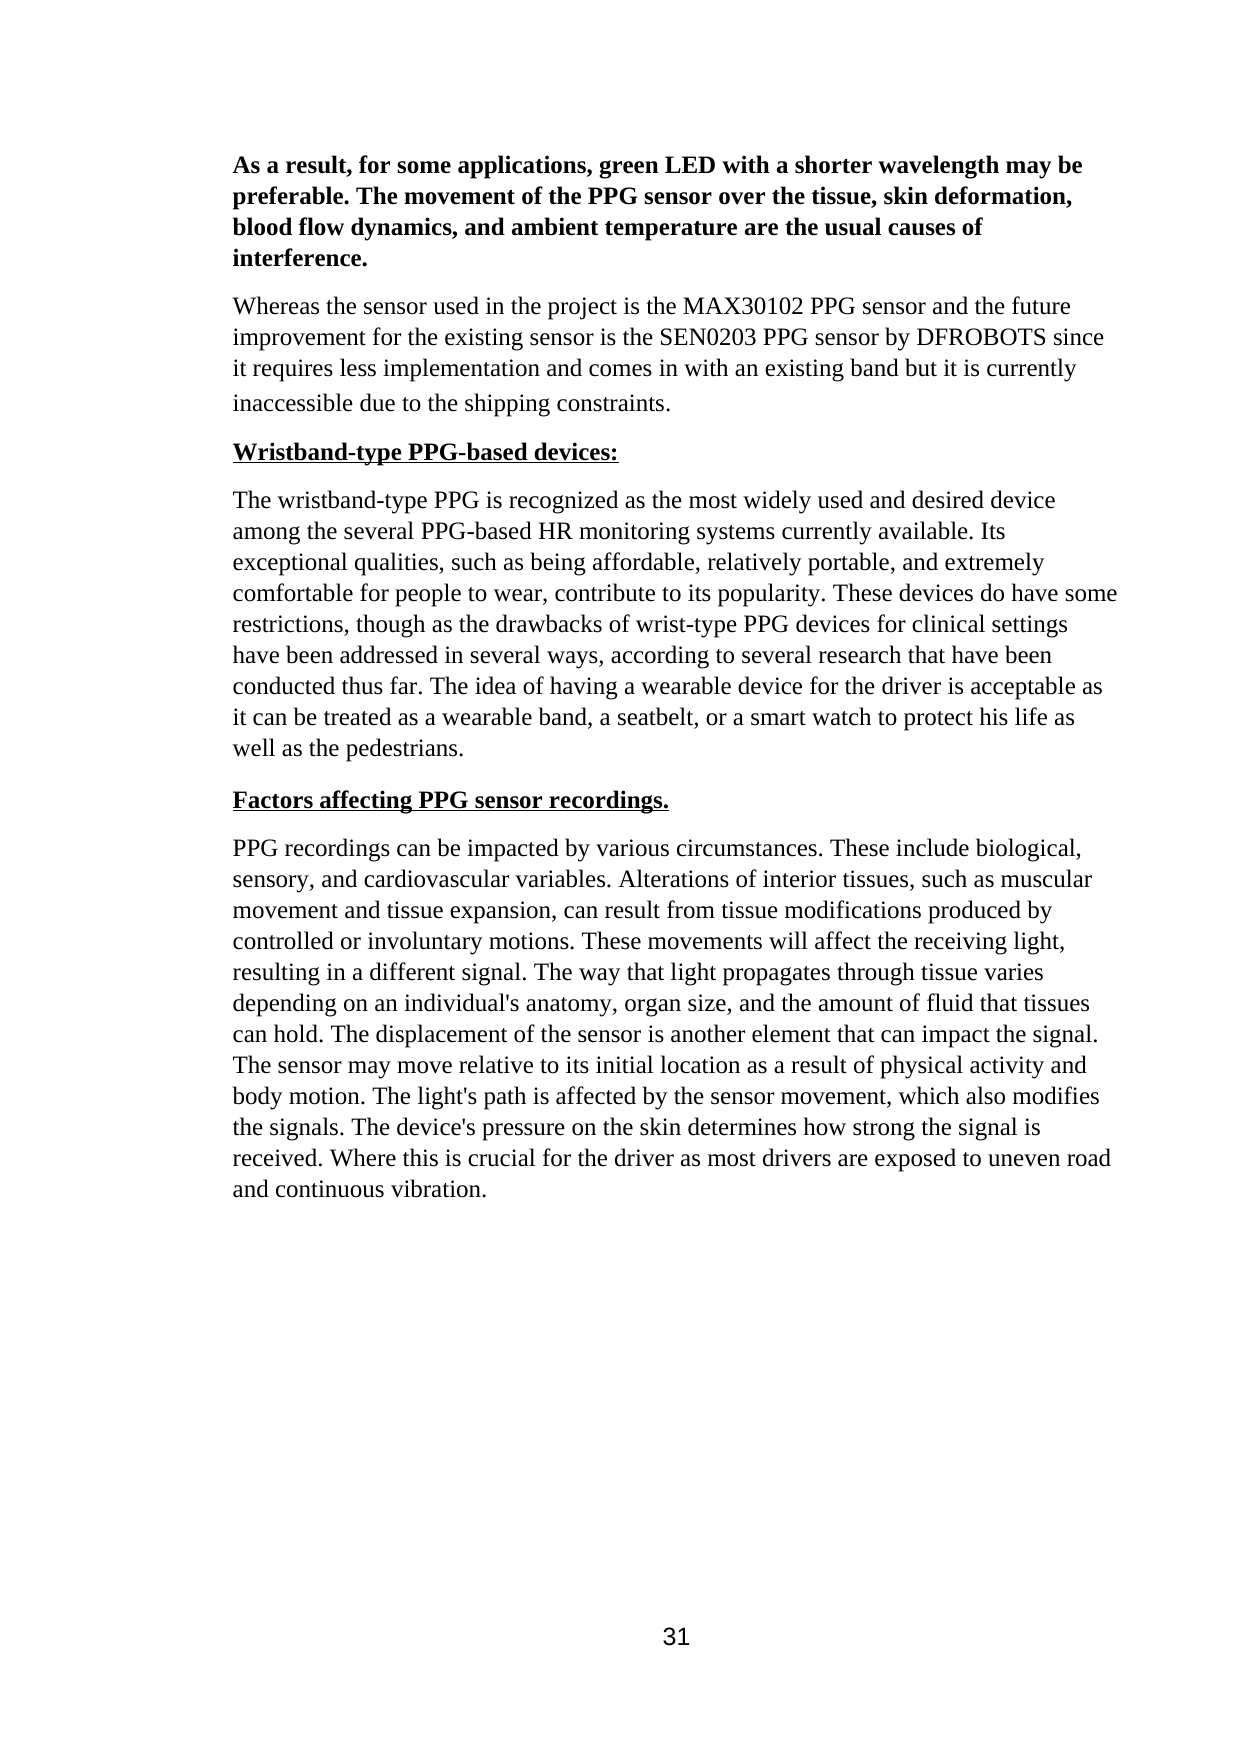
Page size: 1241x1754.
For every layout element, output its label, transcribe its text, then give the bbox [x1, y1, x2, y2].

text Whereas the sensor used in the project is the MAX30102 PPG sensor and the future improvement for the existing sensor is the SEN0203 PPG sensor by DFROBOTS since it requires less implementation and comes in with an existing band but it is currently inaccessible due to the shipping constraints. [232, 291, 1120, 418]
text Factors affecting PPG sensor recordings. [232, 785, 1120, 814]
text The wristband-type PPG is recognized as the most widely used and desired device among the several PPG-based HR monitoring systems currently available. Its exceptional qualities, such as being affordable, relatively portable, and extremely comfortable for people to wear, contribute to its popularity. These devices do have some restrictions, though as the drawbacks of wrist-type PPG devices for clinical settings have been addressed in several ways, according to several research that have been conducted thus far. The idea of having a wearable device for the driver is acceptable as it can be treated as a wearable band, a seatbelt, or a smart watch to protect his life as well as the pedestrians. [232, 485, 1120, 762]
text PPG recordings can be impacted by various circumstances. These include biological, sensory, and cardiovascular variables. Alterations of interior tissues, such as muscular movement and tissue expansion, can result from tissue modifications produced by controlled or involuntary motions. These movements will affect the receiving light, resulting in a different signal. The way that light propagates through tissue varies depending on an individual's anatomy, organ size, and the amount of fluid that tissues can hold. The displacement of the sensor is another element that can impact the signal. The sensor may move relative to its initial location as a result of physical activity and body motion. The light's path is affected by the sensor movement, which also modifies the signals. The device's pressure on the skin determines how strong the signal is received. Where this is crucial for the driver as most drivers are exposed to uneven road and continuous vibration. [232, 833, 1120, 1203]
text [232, 150, 1120, 272]
text Wristband-type PPG-based devices: [232, 437, 1120, 466]
